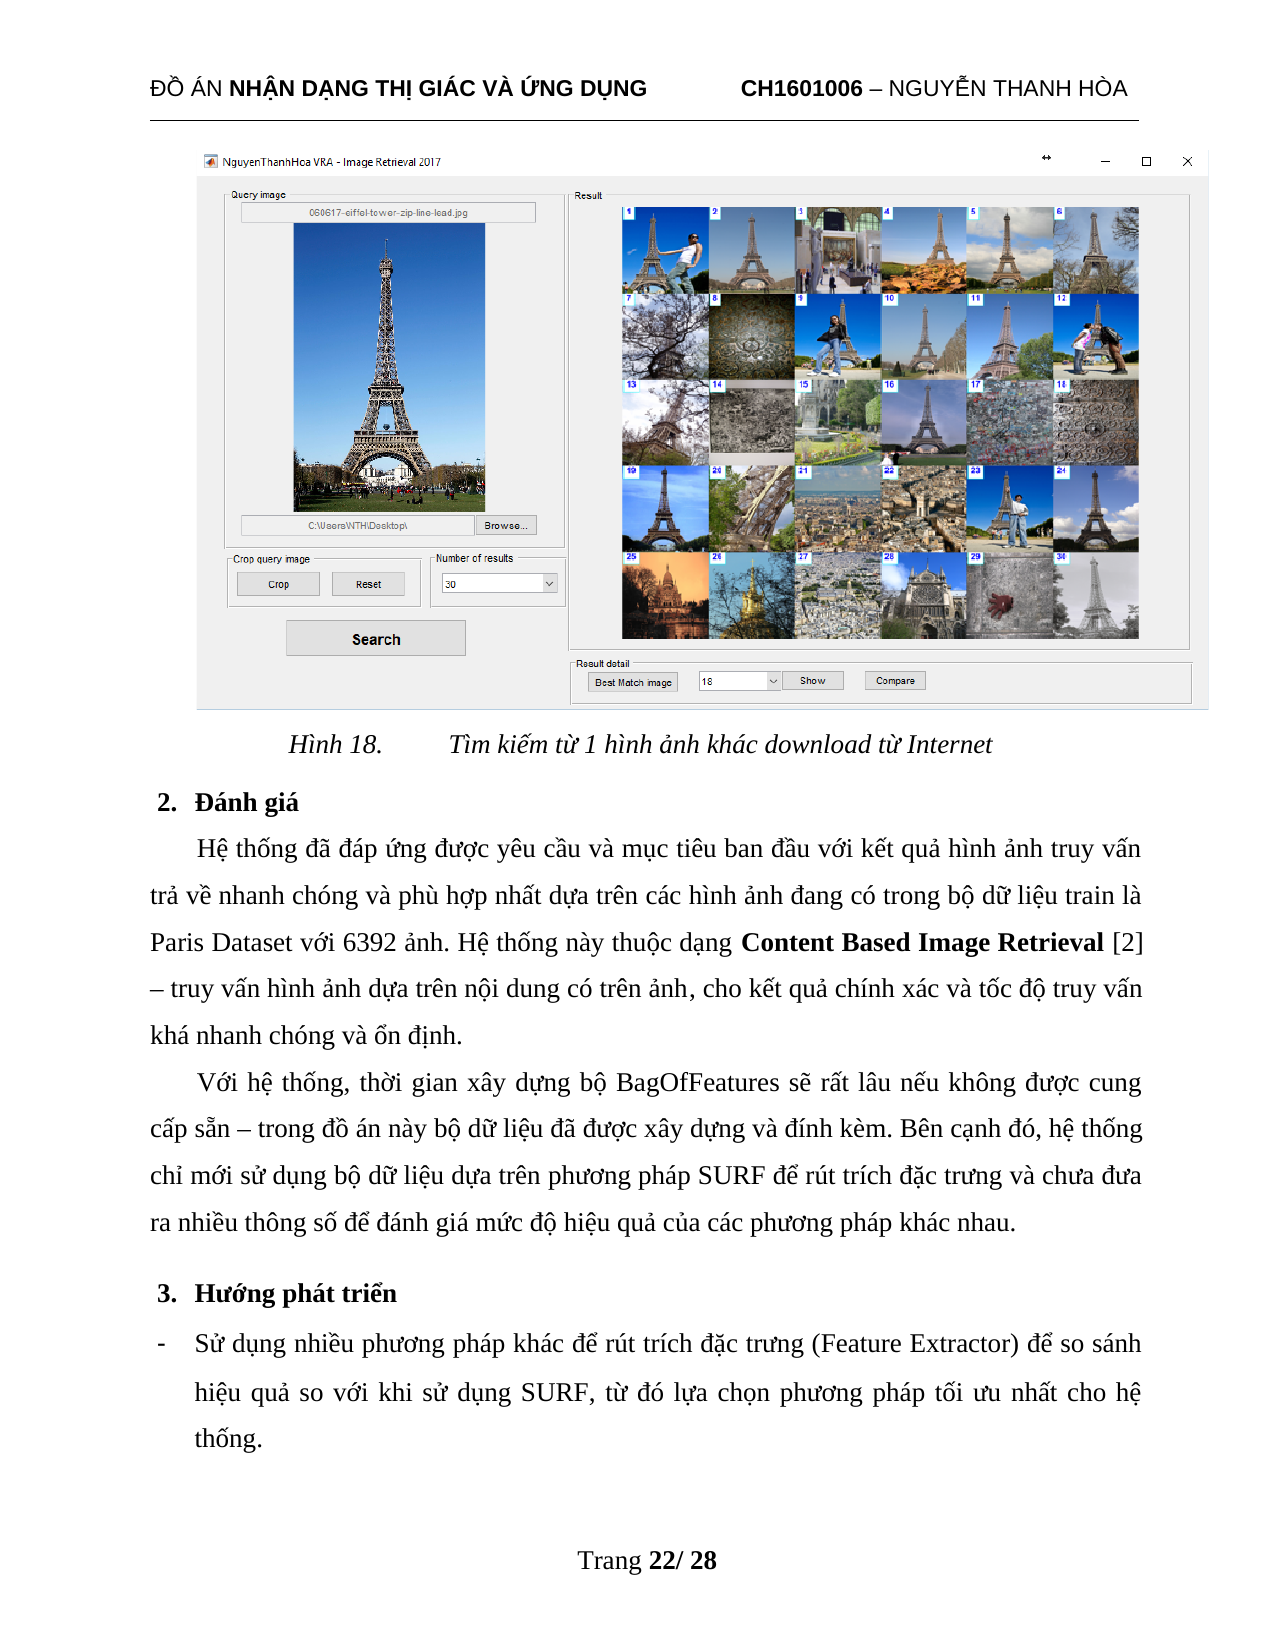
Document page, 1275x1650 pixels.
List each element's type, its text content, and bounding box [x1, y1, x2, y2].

text Hệ thống đã đáp ứng được yêu cầu và mục tiêu ban đầu với kết quả hình ảnh truy vấn trả về nhanh chóng và phù hợp nhất dựa trên các hình ảnh đang có trong bộ dữ liệu train là Paris Dataset với 6392 ảnh. Hệ thống này thuộc dạng Content Based Image Retrieval – truy vấn hình ảnh dựa trên nội dung có trên ảnh, cho kết quả chính xác và tốc độ truy vấn khá nhanh chóng và ổn định. [150, 832, 1144, 1050]
text Với hệ thống, thời gian xây dựng bộ BagOfFeatures sẽ rất lâu nếu không được cung cấp sẵn – trong đồ án này bộ dữ liệu đã được xây dựng và đính kèm. Bên cạnh đó, hệ thống chỉ mới sử dụng bộ dữ liệu dựa trên phương pháp SURF để rút trích đặc trưng và chưa đưa ra nhiều thông số để đánh giá mức độ hiệu quả của các phương pháp khác nhau. [150, 1066, 1144, 1237]
subtitle Hướng phát triển [157, 1277, 1144, 1308]
subtitle Đánh giá [157, 786, 1144, 817]
list Sử dụng nhiều phương pháp khác để rút trích đặc trưng (Feature Extractor) để so sánh hiệu quả so với khi sử dụng SURF, từ đó lựa chọn phương pháp tối ưu nhất cho hệ thống. [157, 1323, 1144, 1454]
text Tìm kiếm từ 1 hình ảnh khác download từ Internet [187, 728, 1144, 759]
picture [196, 150, 1209, 710]
